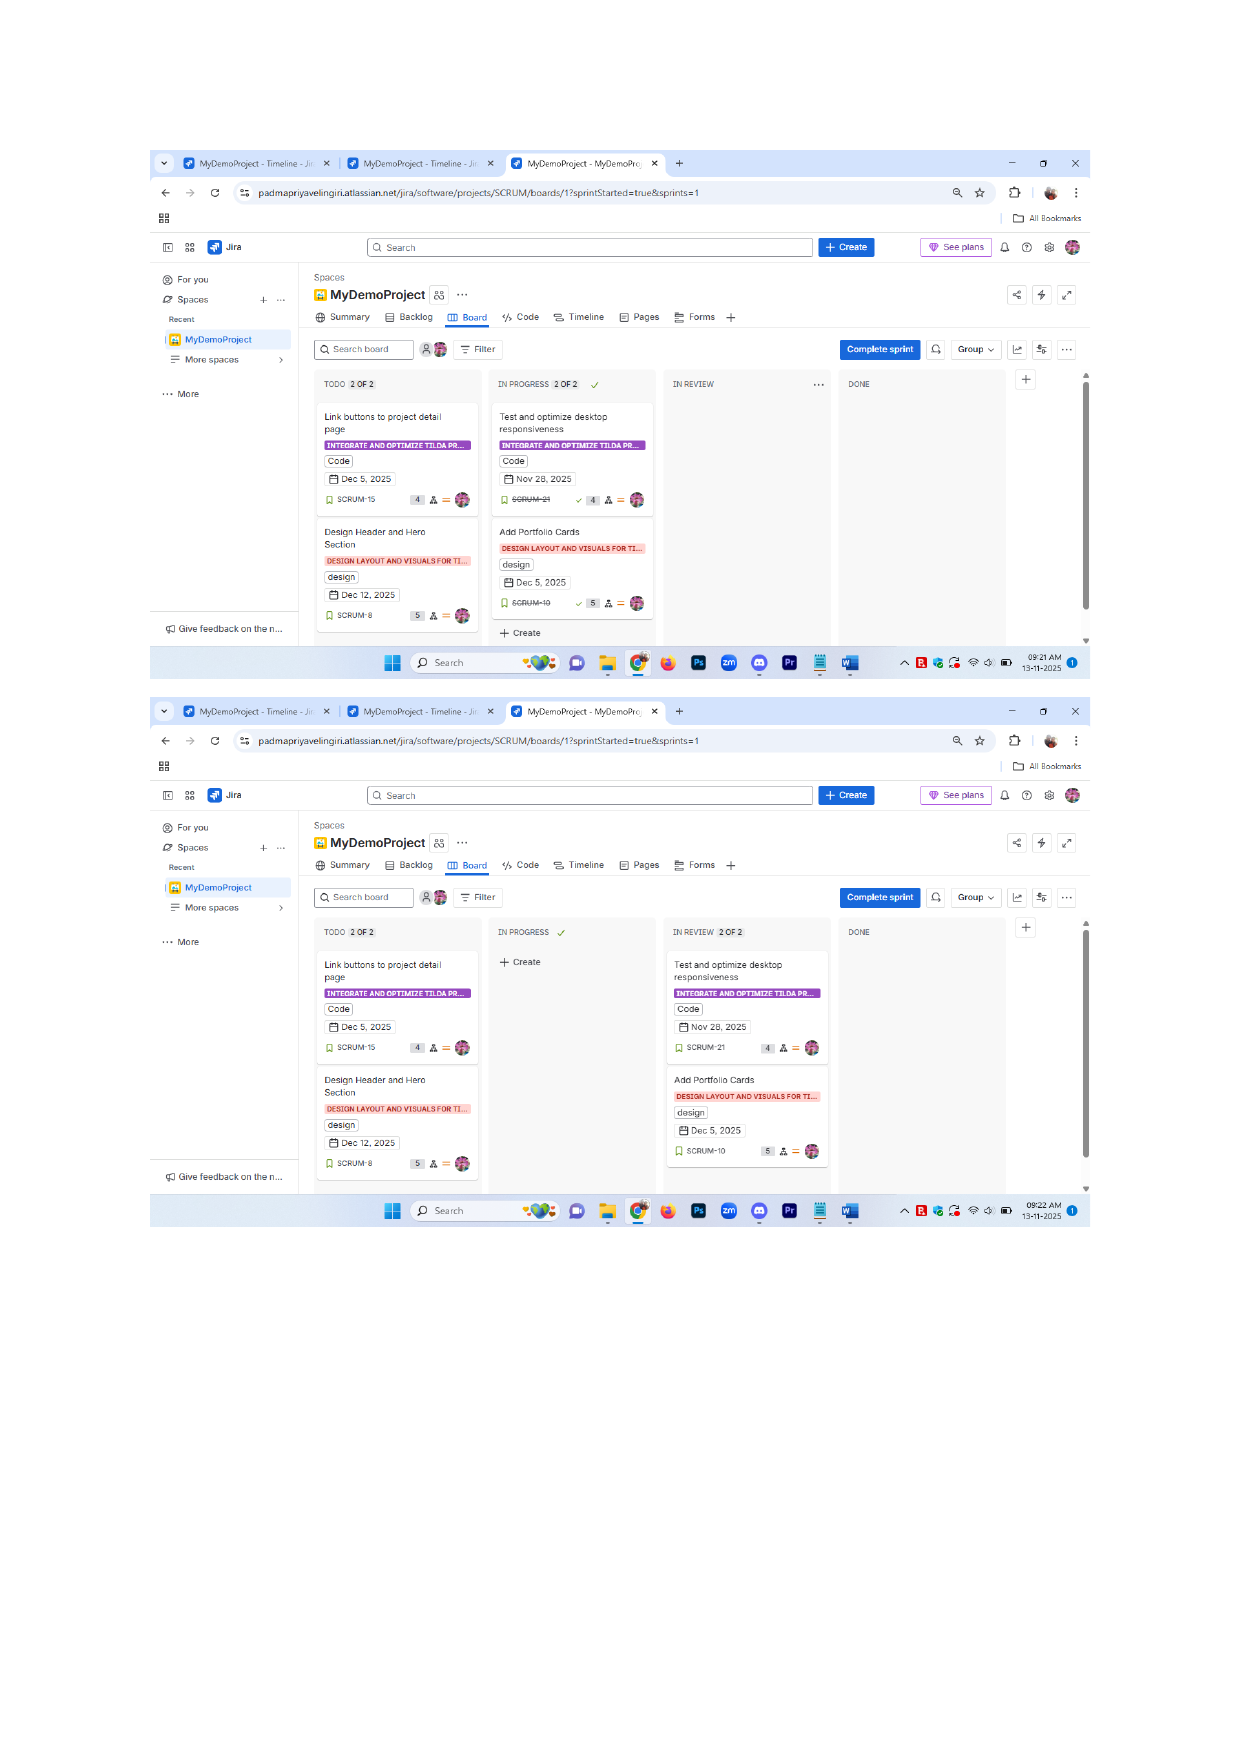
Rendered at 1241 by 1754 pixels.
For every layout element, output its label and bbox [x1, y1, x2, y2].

picture [150, 697, 1091, 1227]
picture [150, 150, 1091, 679]
